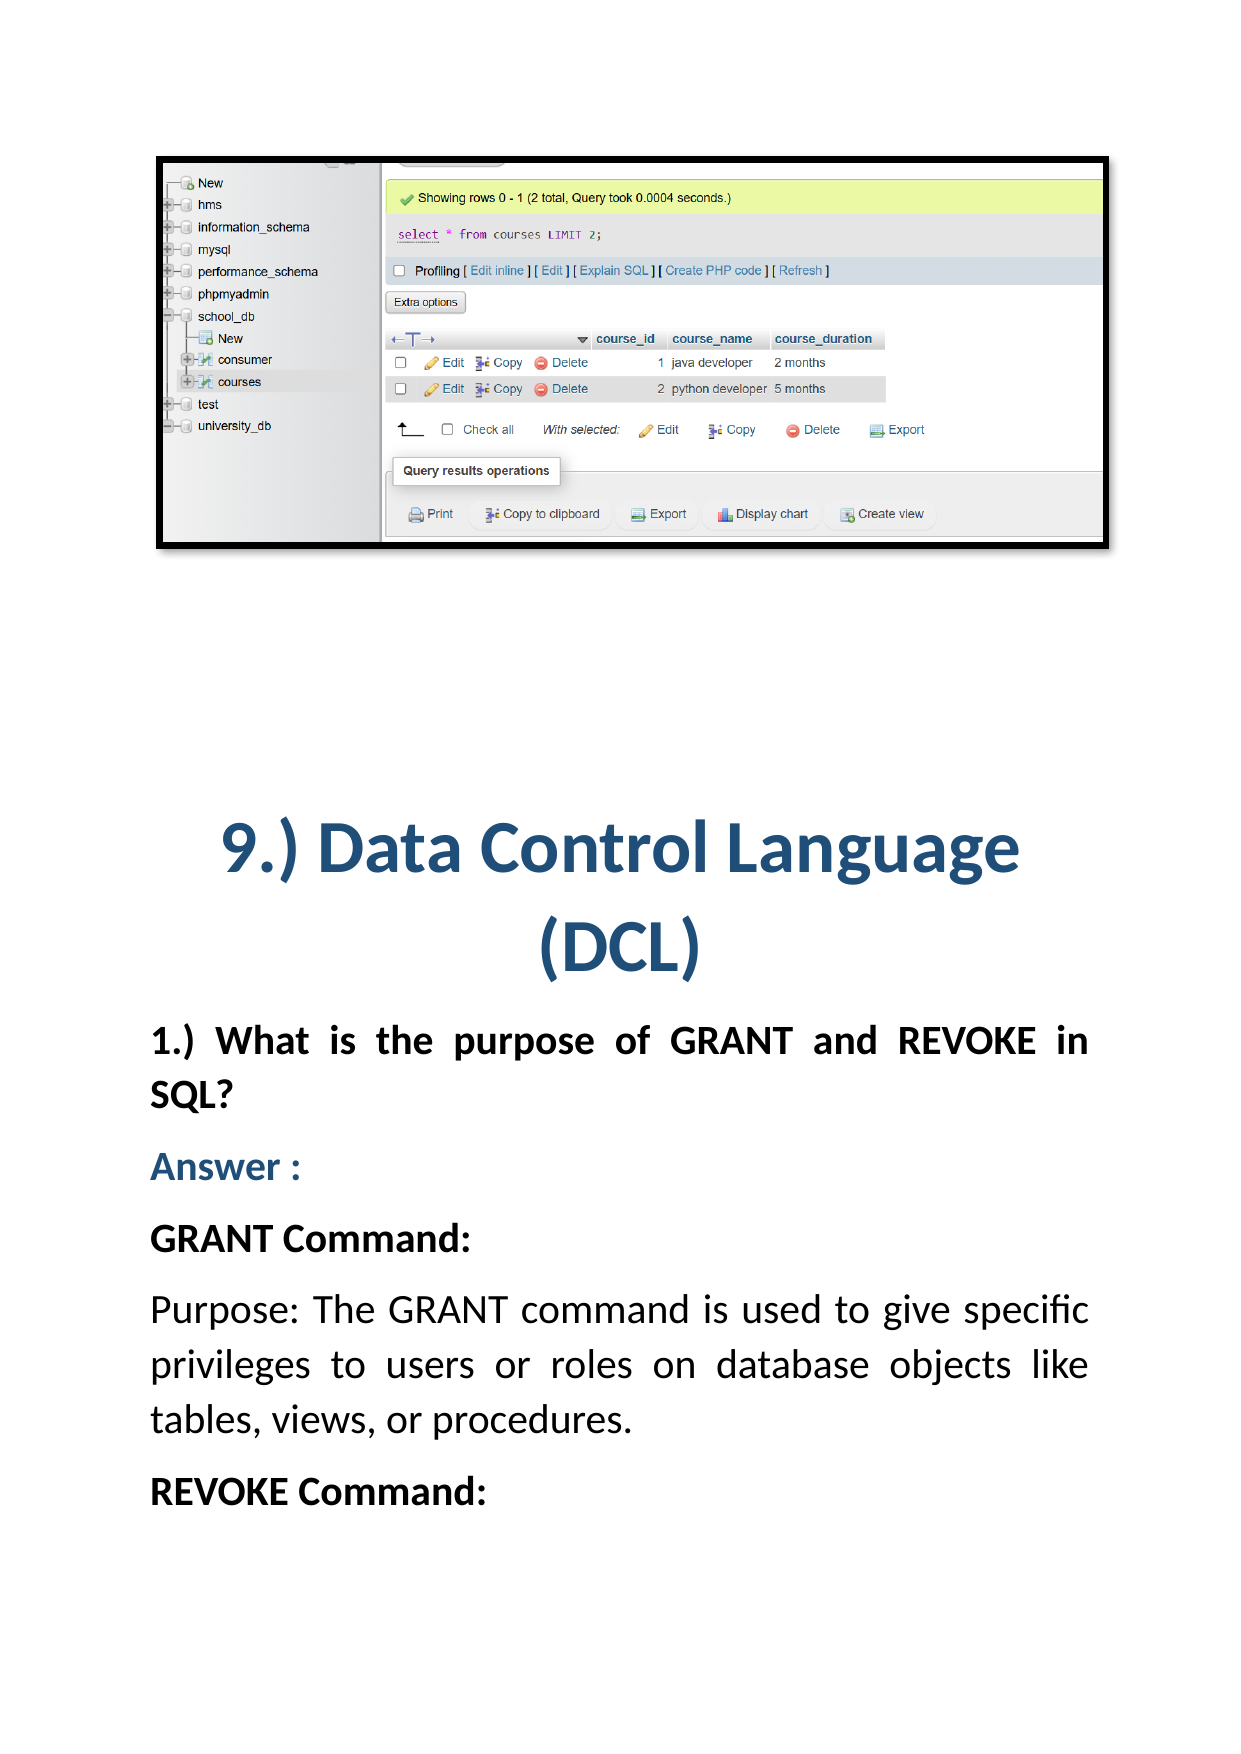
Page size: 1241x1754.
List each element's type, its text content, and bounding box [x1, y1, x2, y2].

text REVOKE Command: [150, 1464, 1090, 1515]
text Purpose: The GRANT command is used to give specific privileges to users or roles on database objects like tables, views, or procedures. [150, 1283, 1090, 1444]
text Answer : [150, 1140, 1090, 1191]
text GRANT Command: [150, 1212, 1090, 1262]
text 9.) Data Control Language (DCL) [150, 799, 1090, 990]
picture [163, 163, 1103, 542]
text 1.) What is the purpose of GRANT and REVOKE in SQL? [150, 1014, 1090, 1119]
